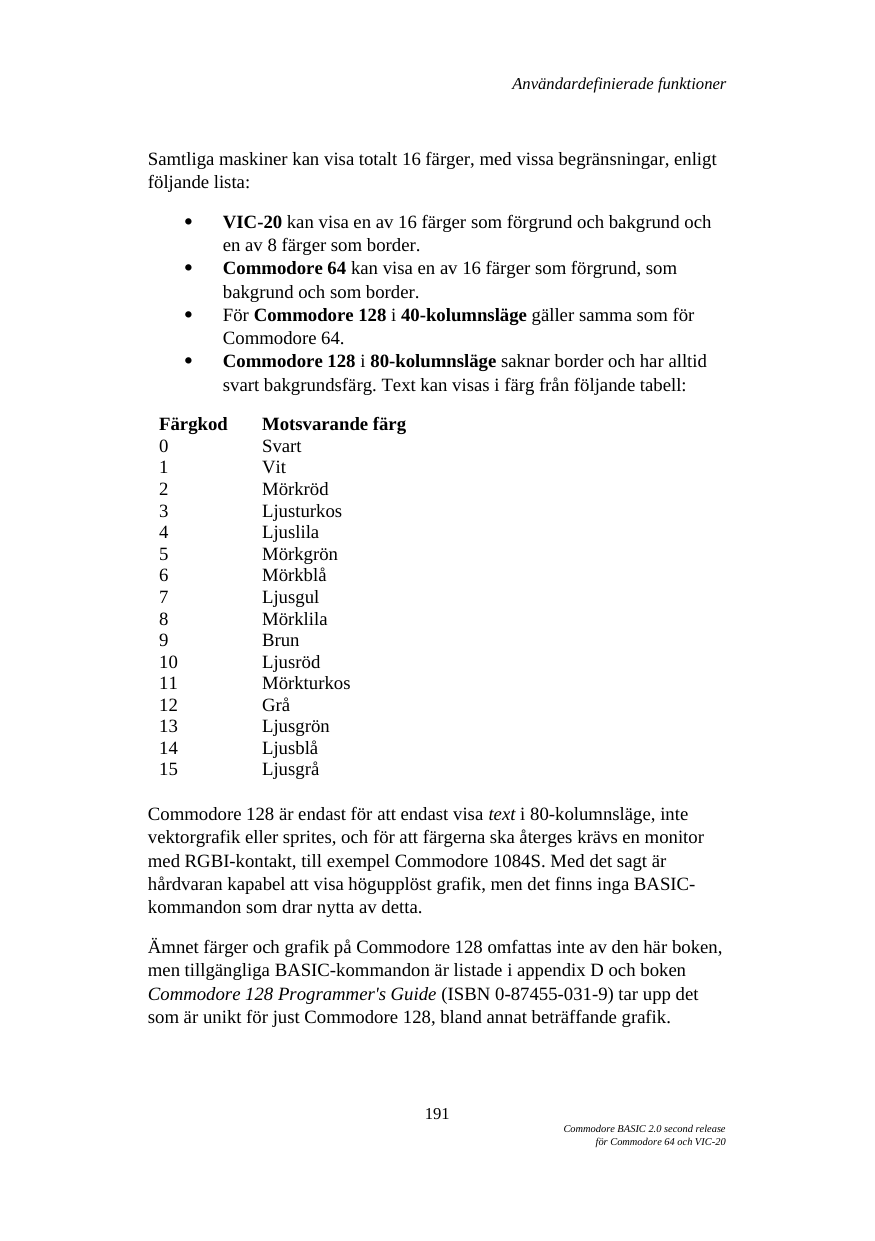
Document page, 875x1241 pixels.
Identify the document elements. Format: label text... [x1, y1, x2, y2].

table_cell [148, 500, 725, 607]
list Commodore 128 i 80-kolumnsläge saknar border och har alltid svart bakgrundsfärg. Text kan visas i färg från följande tabell: [185, 350, 726, 395]
text Commodore 128 är endast för att endast visa text i 80-kolumnsläge, inte vektorgrafik eller sprites, och för att färgerna ska återges krävs en monitor med RGBI-kontakt, till exempel Commodore 1084S. Med det sagt är hårdvaran kapabel att visa högupplöst grafik, men det finns inga BASIC-kommandon som drar nytta av detta. [148, 780, 726, 918]
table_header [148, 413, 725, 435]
text Ämnet färger och grafik på Commodore 128 omfattas inte av den här boken, men tillgängliga BASIC-kommandon är listade i appendix D och boken Commodore 128 Programmer's Guide (ISBN 0-87455-031-9) tar upp det som är unikt för just Commodore 128, bland annat beträffande grafik. [148, 936, 726, 1027]
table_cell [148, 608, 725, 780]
list Commodore 64 kan visa en av 16 färger som förgrund, som bakgrund och som border. [185, 257, 726, 302]
text Samtliga maskiner kan visa totalt 16 färger, med vissa begränsningar, enligt följande lista: [148, 148, 726, 192]
list För Commodore 128 i 40-kolumnsläge gäller samma som för Commodore 64. [185, 304, 726, 348]
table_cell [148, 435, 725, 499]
list VIC-20 kan visa en av 16 färger som förgrund och bakgrund och en av 8 färger som border. [185, 211, 726, 256]
